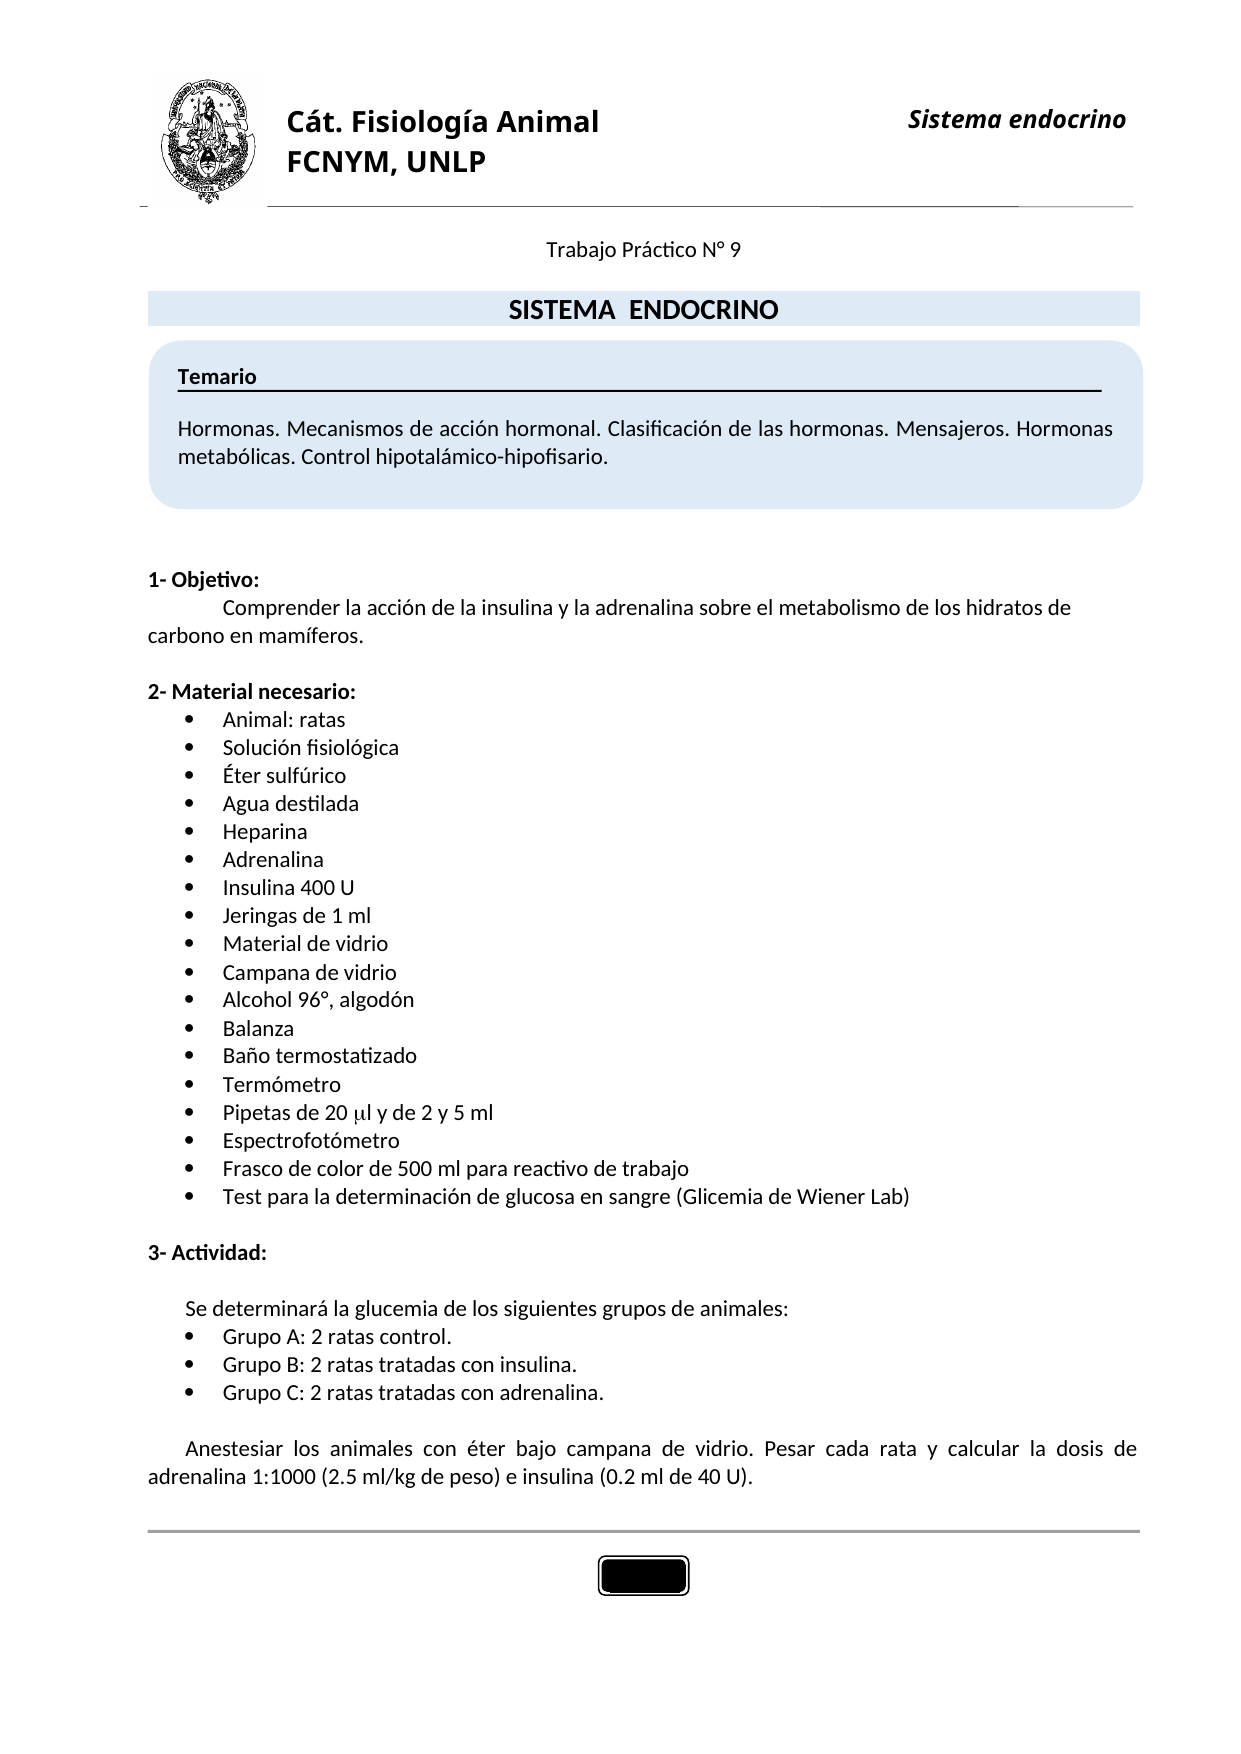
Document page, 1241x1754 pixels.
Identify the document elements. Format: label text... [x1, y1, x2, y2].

list Heparina [185, 817, 1140, 846]
list Material de vidrio [185, 929, 1140, 958]
list Test para la determinación de glucosa en sangre (Glicemia de Wiener Lab) [185, 1182, 1140, 1210]
list Jeringas de 1 ml [185, 902, 1140, 929]
list Solución fisiológica [185, 733, 1140, 761]
text Comprender la acción de la insulina y la adrenalina sobre el metabolismo de los hidratos de carbono en mamíferos. [148, 593, 1140, 649]
list Balanza [185, 1014, 1140, 1042]
list Adrenalina [185, 846, 1140, 873]
list Espectrofotómetro [185, 1126, 1140, 1154]
text Anestesiar los animales con éter bajo campana de vidrio. Pesar cada rata y calcular la dosis de adrenalina 1:1000 (2.5 ml/kg de peso) e insulina (0.2 ml de 40 U). [148, 1434, 1140, 1490]
picture [147, 75, 268, 207]
text 2- Material necesario: [148, 677, 1140, 705]
list Agua destilada [185, 789, 1140, 817]
subtitle SISTEMA ENDOCRINO [148, 291, 1140, 326]
list Pipetas de 20 l y de 2 y 5 ml [185, 1098, 1140, 1126]
list Grupo B: 2 ratas tratadas con insulina. [185, 1350, 1140, 1378]
list Termómetro [185, 1070, 1140, 1098]
list Éter sulfúrico [185, 761, 1140, 789]
list Alcohol 96°, algodón [185, 986, 1140, 1014]
list Grupo C: 2 ratas tratadas con adrenalina. [185, 1378, 1140, 1406]
text Se determinará la glucemia de los siguientes grupos de animales: [148, 1294, 1140, 1322]
text 3- Actividad: [148, 1238, 1140, 1266]
list Baño termostatizado [185, 1042, 1140, 1070]
list Grupo A: 2 ratas control. [185, 1322, 1140, 1350]
text 1- Objetivo: [148, 565, 1140, 593]
list Insulina 400 U [185, 873, 1140, 902]
list Frasco de color de 500 ml para reactivo de trabajo [185, 1154, 1140, 1182]
text Trabajo Práctico N° 9 [148, 235, 1140, 263]
list Campana de vidrio [185, 958, 1140, 986]
list Animal: ratas [185, 705, 1140, 733]
